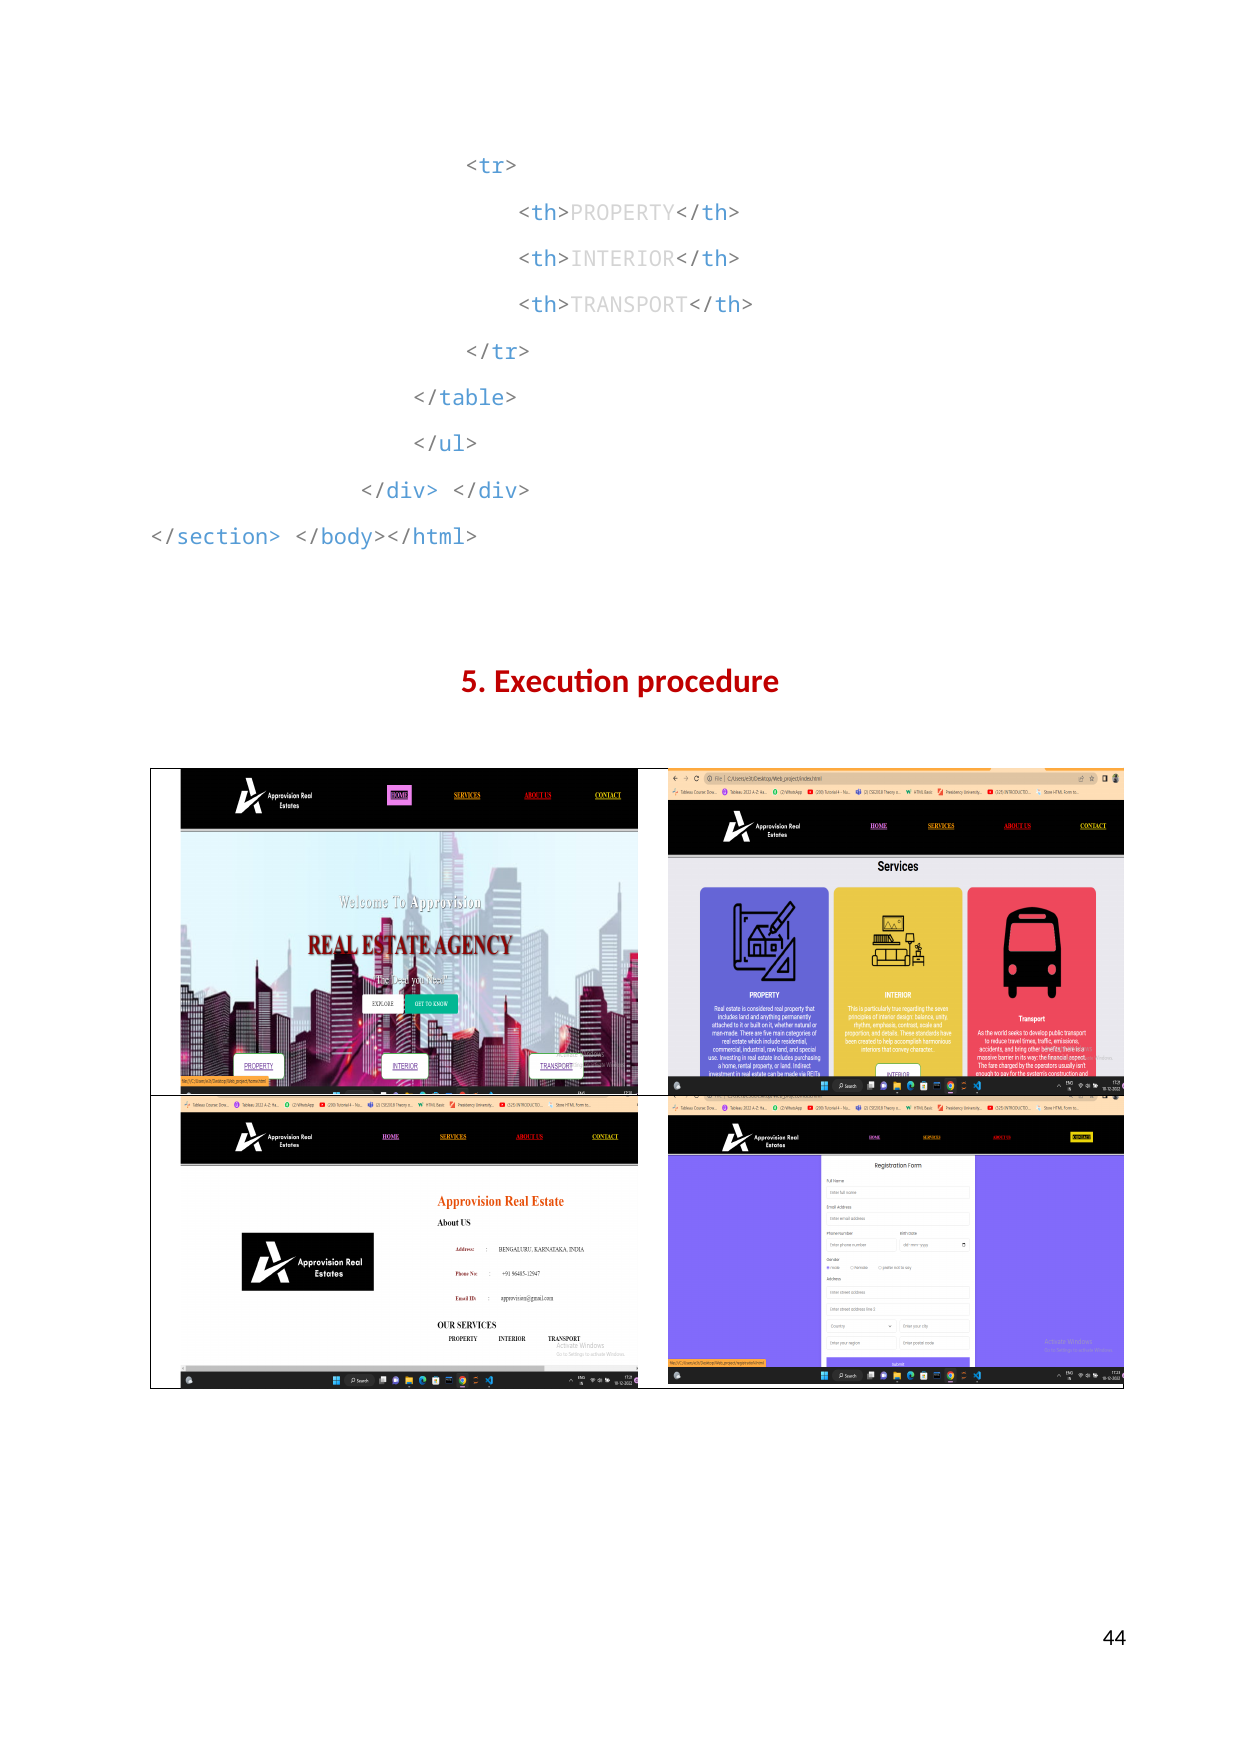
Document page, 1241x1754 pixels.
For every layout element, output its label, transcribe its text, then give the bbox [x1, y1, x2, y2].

text </section> </body></html> [150, 521, 1090, 551]
text <th>PROPERTY</th> [150, 196, 1090, 226]
table_header [151, 769, 637, 1095]
text </table> [150, 382, 1090, 411]
text 5. Execution procedure [150, 660, 1090, 701]
text <tr> [150, 150, 1090, 180]
text </tr> [150, 335, 1090, 365]
table_cell [151, 1096, 180, 1388]
text <th>TRANSPORT</th> [150, 289, 1090, 319]
text <th width="175"></th> [668, 769, 1123, 799]
table_cell [638, 1096, 1123, 1388]
text </div> </div> [150, 474, 1090, 504]
text </ul> [150, 428, 1090, 458]
table_header [638, 769, 668, 1095]
text <th>INTERIOR</th> [150, 243, 1090, 272]
